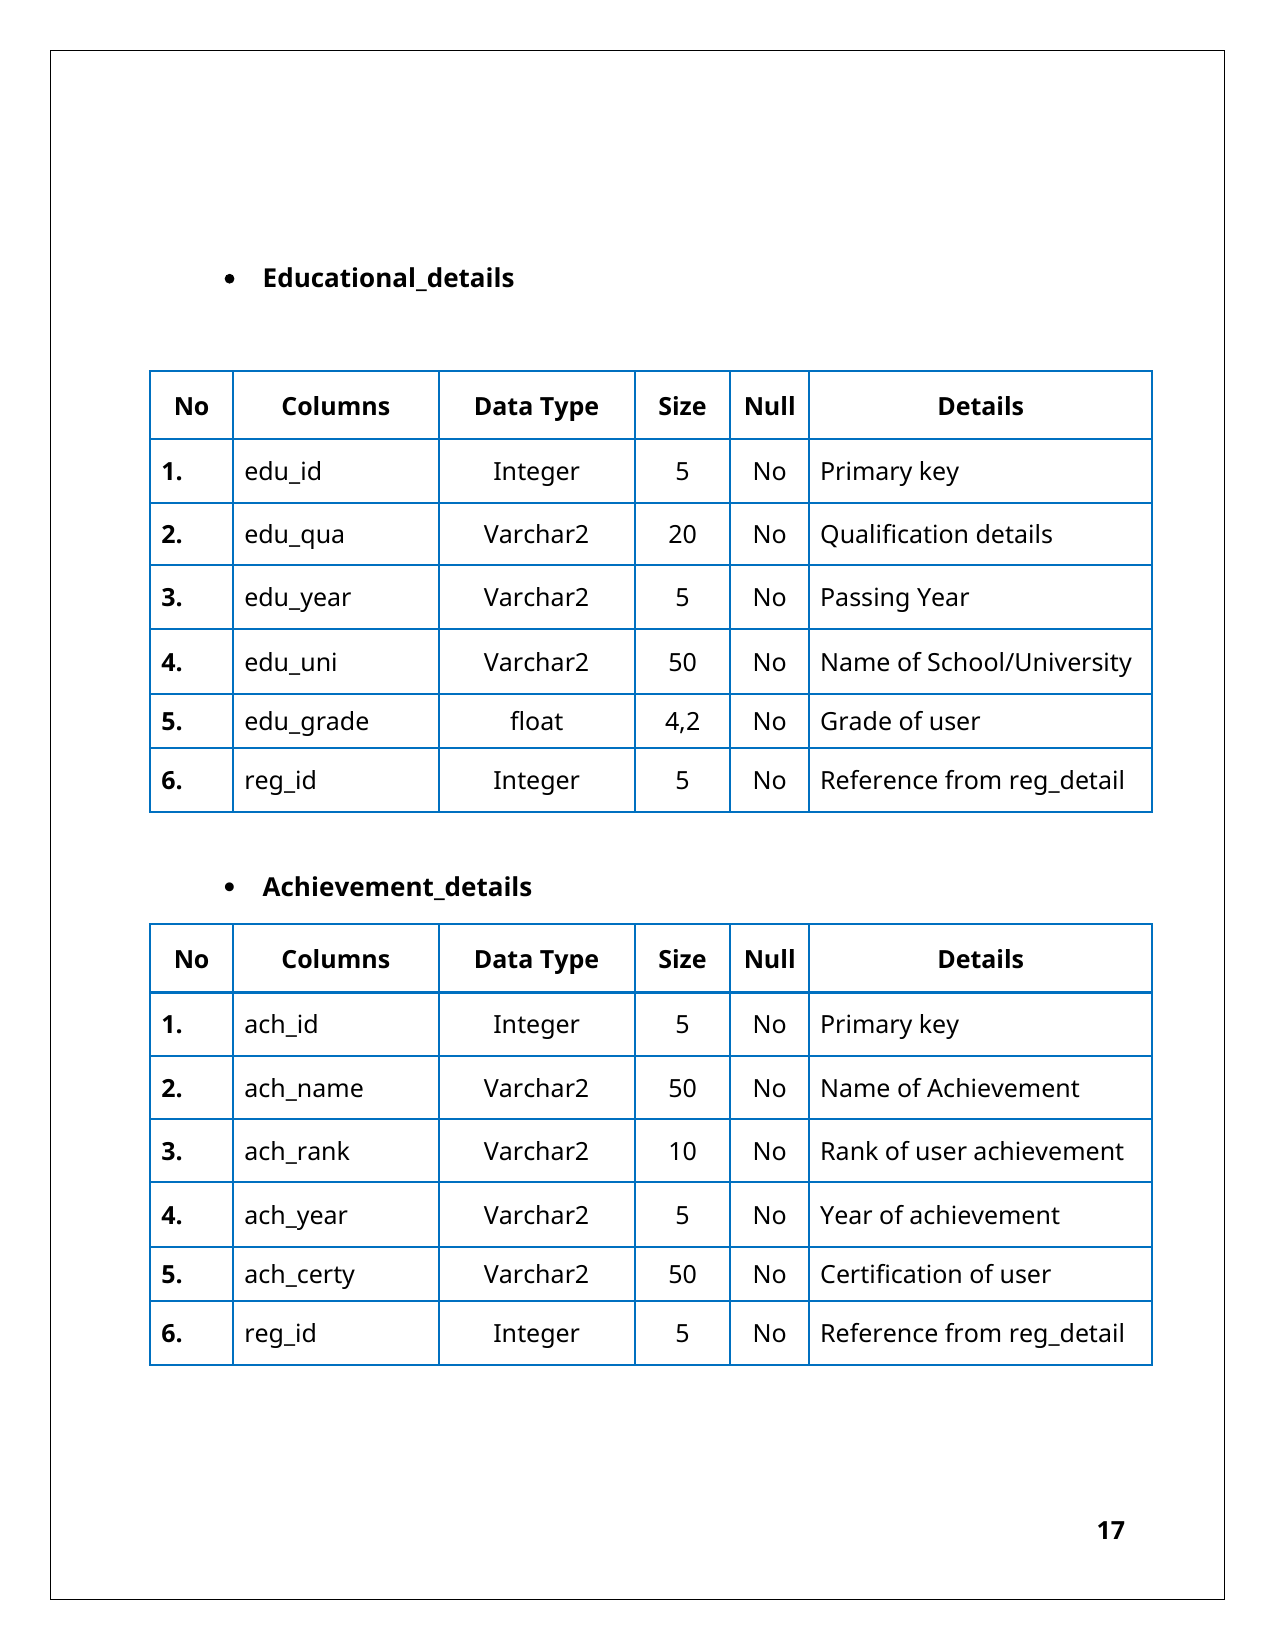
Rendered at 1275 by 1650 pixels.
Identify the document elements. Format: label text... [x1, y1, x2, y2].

table_cell Qualification details [810, 504, 1151, 564]
table_header Size [636, 925, 729, 991]
table_cell No [731, 1183, 808, 1246]
table_cell 1. [151, 440, 232, 502]
table_cell Varchar2 [440, 1248, 634, 1300]
table_cell 5 [636, 1302, 729, 1364]
table_cell ach_id [234, 994, 438, 1055]
table_header Columns [234, 372, 438, 438]
table_cell ach_rank [234, 1120, 438, 1181]
table_header Details [810, 925, 1151, 991]
table_cell edu_uni [234, 630, 438, 692]
table_cell No [731, 504, 808, 564]
table_cell reg_id [234, 749, 438, 811]
table_cell 4. [151, 1183, 232, 1246]
table_cell Reference from reg_detail [810, 1302, 1151, 1364]
table_cell Integer [440, 994, 634, 1055]
table_cell 5 [636, 566, 729, 628]
table_header Size [636, 372, 729, 438]
table_cell 1. [151, 994, 232, 1055]
table_cell No [731, 695, 808, 747]
table_cell Varchar2 [440, 1120, 634, 1181]
table_cell 3. [151, 566, 232, 628]
table_header Details [810, 372, 1151, 438]
table_cell edu_grade [234, 695, 438, 747]
table_cell Year of achievement [810, 1183, 1151, 1246]
table_cell ach_year [234, 1183, 438, 1246]
table_cell 5 [636, 994, 729, 1055]
table_cell Varchar2 [440, 1057, 634, 1117]
table_cell Varchar2 [440, 504, 634, 564]
table_header Columns [234, 925, 438, 991]
table_cell float [440, 695, 634, 747]
table_cell edu_year [234, 566, 438, 628]
table_cell Certification of user [810, 1248, 1151, 1300]
table_cell 3. [151, 1120, 232, 1181]
table_cell 5 [636, 749, 729, 811]
table_cell Name of School/University [810, 630, 1151, 692]
table_cell 5. [151, 695, 232, 747]
list Educational_details [225, 260, 1125, 296]
table_cell Name of Achievement [810, 1057, 1151, 1117]
table_cell Integer [440, 1302, 634, 1364]
table_cell 2. [151, 1057, 232, 1117]
table_header No [151, 372, 232, 438]
table_cell ach_certy [234, 1248, 438, 1300]
table_cell Integer [440, 440, 634, 502]
table_cell No [731, 1302, 808, 1364]
table_cell 50 [636, 630, 729, 692]
table_cell Varchar2 [440, 566, 634, 628]
table_header Data Type [440, 925, 634, 991]
table_header No [151, 925, 232, 991]
table_cell Varchar2 [440, 1183, 634, 1246]
table_cell 50 [636, 1057, 729, 1117]
table_cell Primary key [810, 994, 1151, 1055]
table_cell Rank of user achievement [810, 1120, 1151, 1181]
table_cell Reference from reg_detail [810, 749, 1151, 811]
table_cell edu_qua [234, 504, 438, 564]
table_cell No [731, 1120, 808, 1181]
table_cell 4,2 [636, 695, 729, 747]
table_header Null [731, 925, 808, 991]
table_cell Primary key [810, 440, 1151, 502]
table_cell 10 [636, 1120, 729, 1181]
table_cell No [731, 749, 808, 811]
table_cell edu_id [234, 440, 438, 502]
table_cell ach_name [234, 1057, 438, 1117]
table_header Data Type [440, 372, 634, 438]
table_cell 2. [151, 504, 232, 564]
table_cell 6. [151, 1302, 232, 1364]
table_cell No [731, 1248, 808, 1300]
table_cell No [731, 1057, 808, 1117]
table_cell No [731, 440, 808, 502]
table_cell 6. [151, 749, 232, 811]
table_cell 4. [151, 630, 232, 692]
table_cell 50 [636, 1248, 729, 1300]
table_header Null [731, 372, 808, 438]
table_cell 20 [636, 504, 729, 564]
table_cell 5 [636, 440, 729, 502]
table_cell No [731, 630, 808, 692]
table_cell 5. [151, 1248, 232, 1300]
table_cell Varchar2 [440, 630, 634, 692]
table_cell No [731, 566, 808, 628]
table_cell No [731, 994, 808, 1055]
table_cell Grade of user [810, 695, 1151, 747]
table_cell Passing Year [810, 566, 1151, 628]
table_cell Integer [440, 749, 634, 811]
table_cell reg_id [234, 1302, 438, 1364]
table_cell 5 [636, 1183, 729, 1246]
list Achievement_details [225, 868, 1125, 904]
